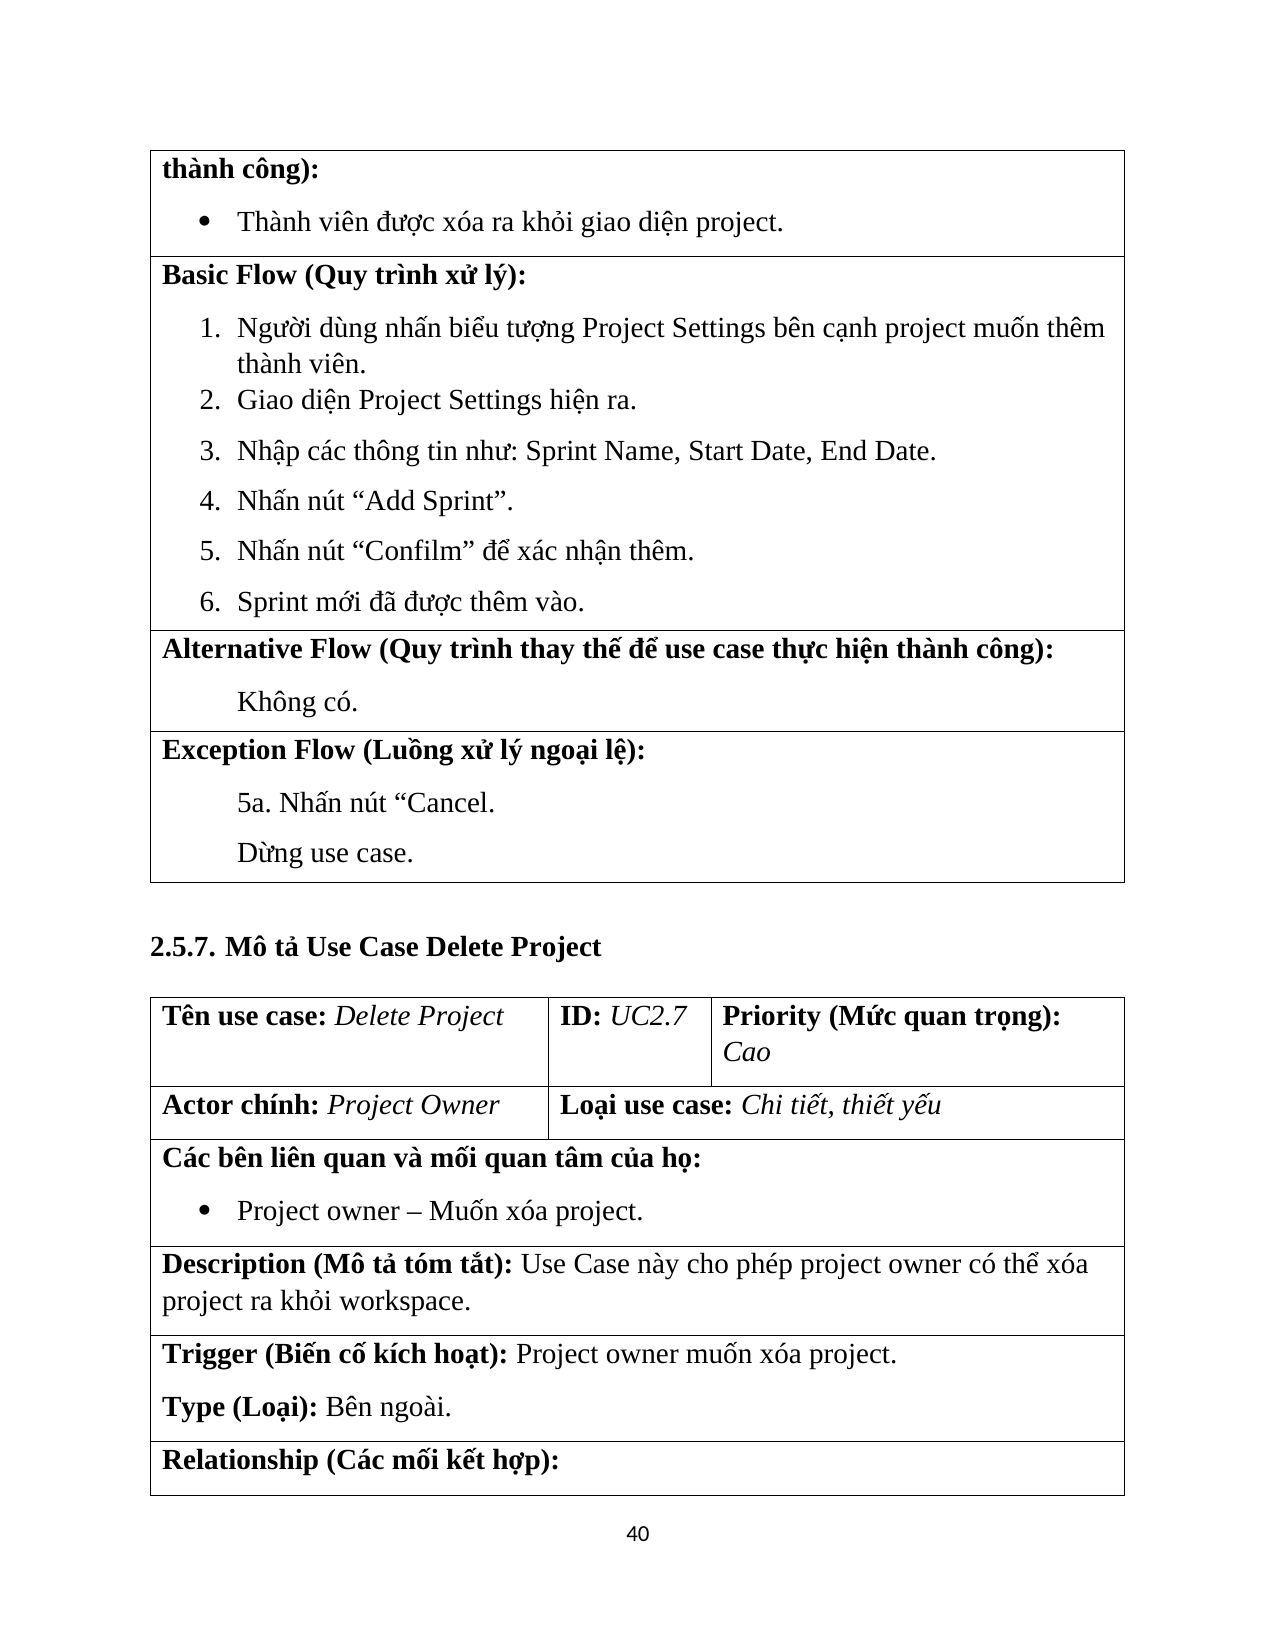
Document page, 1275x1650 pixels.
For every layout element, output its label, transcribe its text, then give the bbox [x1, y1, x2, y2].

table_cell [151, 151, 1124, 256]
table_cell Actor chính: Project Owner [151, 1087, 548, 1139]
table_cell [151, 1442, 1124, 1494]
table_cell Basic Flow (Quy trình xử lý): Người dùng nhấn biểu tượng Project Settings bên cạnh project muốn thêm thành viên. Giao diện Project Settings hiện ra. Nhập các thông tin như: Sprint Name, Start Date, End Date. Nhấn nút “Add Sprint”. Nhấn nút “Confilm” để xác nhận thêm. Sprint mới đã được thêm vào. [151, 257, 1124, 630]
table_cell Alternative Flow (Quy trình thay thế để use case thực hiện thành công): Không có. [151, 631, 1124, 731]
table_header Priority (Mức quan trọng): Cao [712, 998, 1124, 1086]
table_cell Trigger (Biến cố kích hoạt): Project owner muốn xóa project. Type (Loại): Bên ngoài. [151, 1336, 1124, 1441]
table_cell Các bên liên quan và mối quan tâm của họ: Project owner – Muốn xóa project. [151, 1140, 1124, 1246]
table_header Tên use case: Delete Project [151, 998, 548, 1086]
list Mô tả Use Case Delete Project [150, 929, 1125, 963]
table_cell Exception Flow (Luồng xử lý ngoại lệ): 5a. Nhấn nút “Cancel. Dừng use case. [151, 732, 1124, 882]
table_header ID: UC2.7 [549, 998, 711, 1086]
table_cell Loại use case: Chi tiết, thiết yếu [549, 1087, 1124, 1139]
table_cell Description (Mô tả tóm tắt): Use Case này cho phép project owner có thể xóa project ra khỏi workspace. [151, 1247, 1124, 1335]
